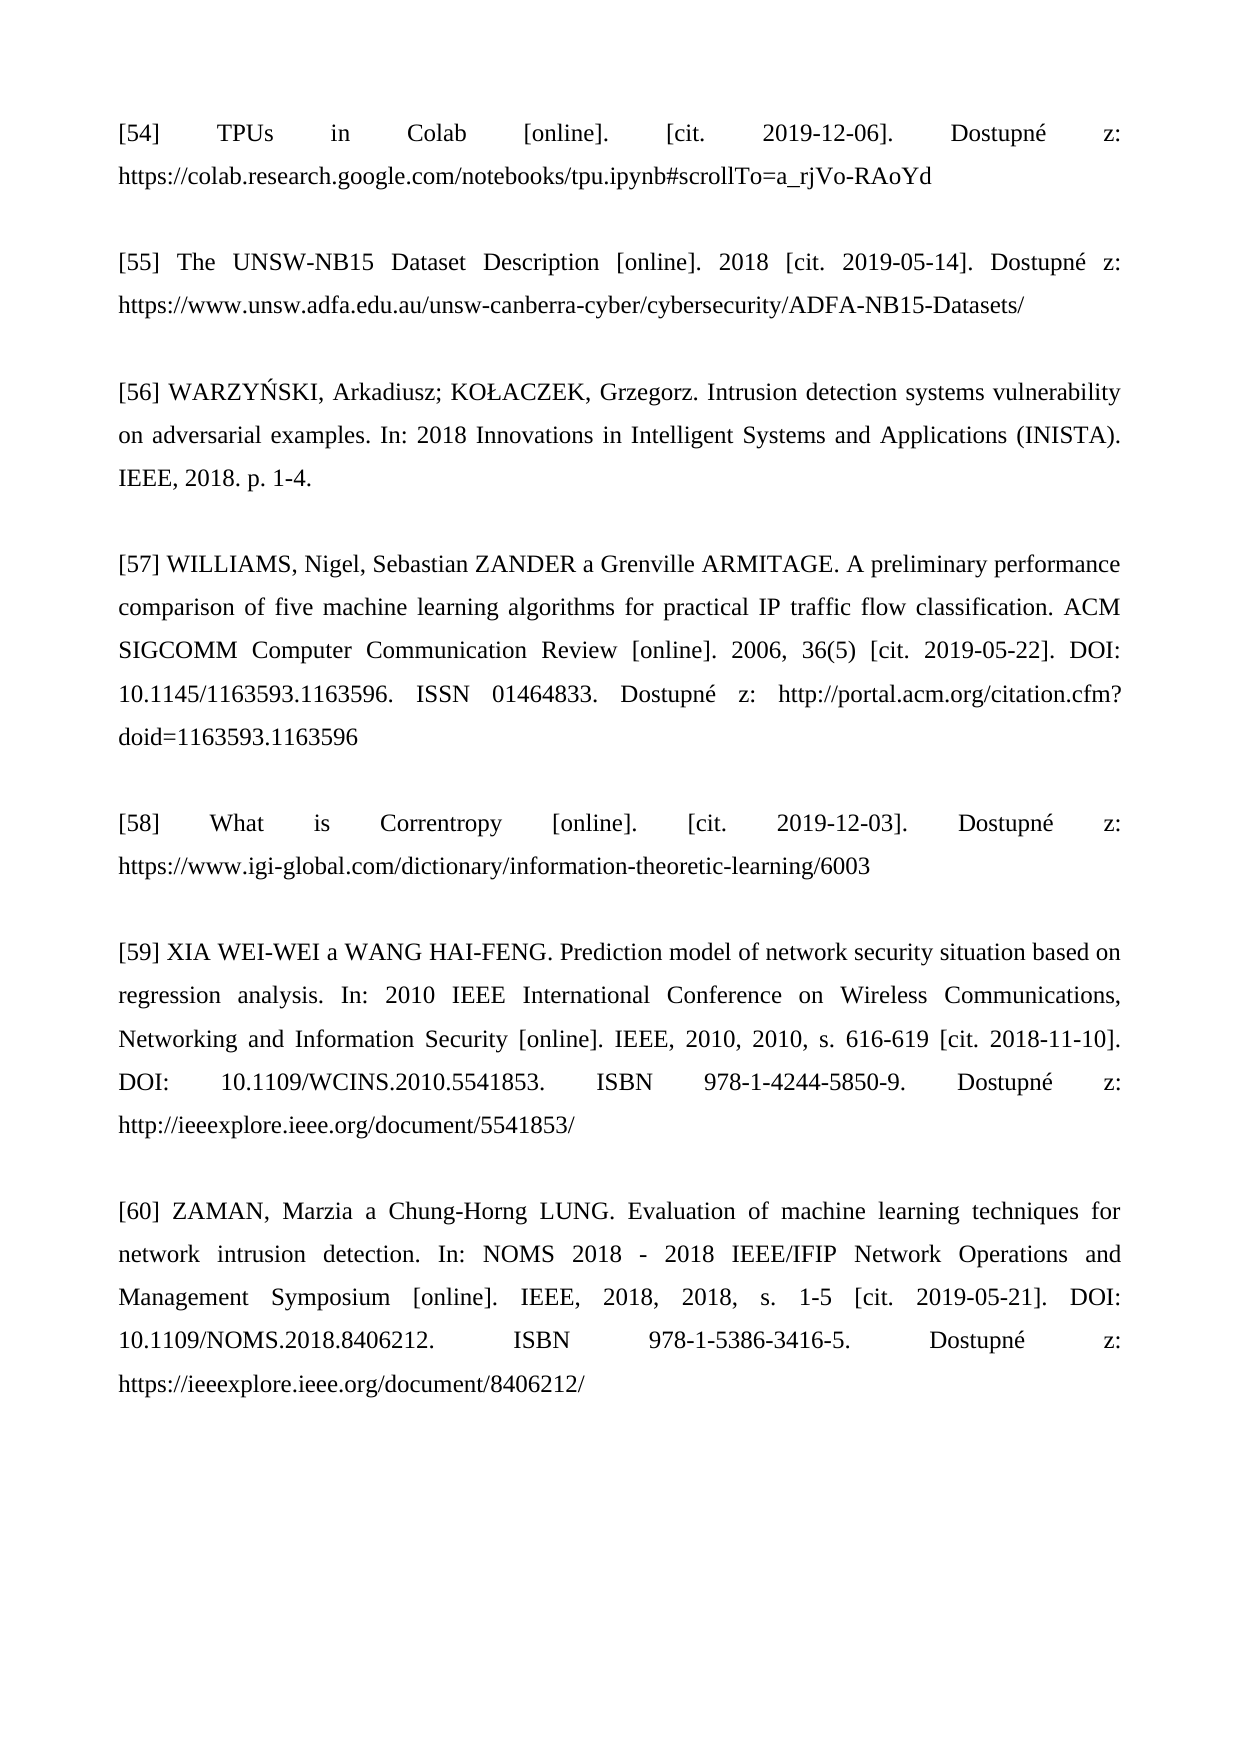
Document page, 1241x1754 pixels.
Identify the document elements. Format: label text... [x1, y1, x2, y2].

text [54] TPUs in Colab [online]. [cit. 2019-12-06]. Dostupné z: https://colab.research.google.com/notebooks/tpu.ipynb#scrollTo=a_rjVo-RAoYd [118, 118, 1122, 190]
text [55] The UNSW-NB15 Dataset Description [online]. 2018 [cit. 2019-05-14]. Dostupné z: https://www.unsw.adfa.edu.au/unsw-canberra-cyber/cybersecurity/ADFA-NB15-Datasets/ [118, 247, 1122, 319]
text [56] WARZYŃSKI, Arkadiusz; KOŁACZEK, Grzegorz. Intrusion detection systems vulnerability on adversarial examples. In: 2018 Innovations in Intelligent Systems and Applications (INISTA). IEEE, 2018. p. 1-4. [118, 377, 1122, 492]
text [60] ZAMAN, Marzia a Chung-Horng LUNG. Evaluation of machine learning techniques for network intrusion detection. In: NOMS 2018 - 2018 IEEE/IFIP Network Operations and Management Symposium [online]. IEEE, 2018, 2018, s. 1-5 [cit. 2019-05-21]. DOI: 10.1109/NOMS.2018.8406212. ISBN 978-1-5386-3416-5. Dostupné z: https://ieeexplore.ieee.org/document/8406212/ [118, 1196, 1122, 1397]
text [57] WILLIAMS, Nigel, Sebastian ZANDER a Grenville ARMITAGE. A preliminary performance comparison of five machine learning algorithms for practical IP traffic flow classification. ACM SIGCOMM Computer Communication Review [online]. 2006, 36(5) [cit. 2019-05-22]. DOI: 10.1145/1163593.1163596. ISSN 01464833. Dostupné z: http://portal.acm.org/citation.cfm?doid=1163593.1163596 [118, 549, 1122, 751]
text [59] XIA WEI-WEI a WANG HAI-FENG. Prediction model of network security situation based on regression analysis. In: 2010 IEEE International Conference on Wireless Communications, Networking and Information Security [online]. IEEE, 2010, 2010, s. 616-619 [cit. 2018-11-10]. DOI: 10.1109/WCINS.2010.5541853. ISBN 978-1-4244-5850-9. Dostupné z: http://ieeexplore.ieee.org/document/5541853/ [118, 937, 1122, 1139]
text [58] What is Correntropy [online]. [cit. 2019-12-03]. Dostupné z: https://www.igi-global.com/dictionary/information-theoretic-learning/6003 [118, 808, 1122, 880]
